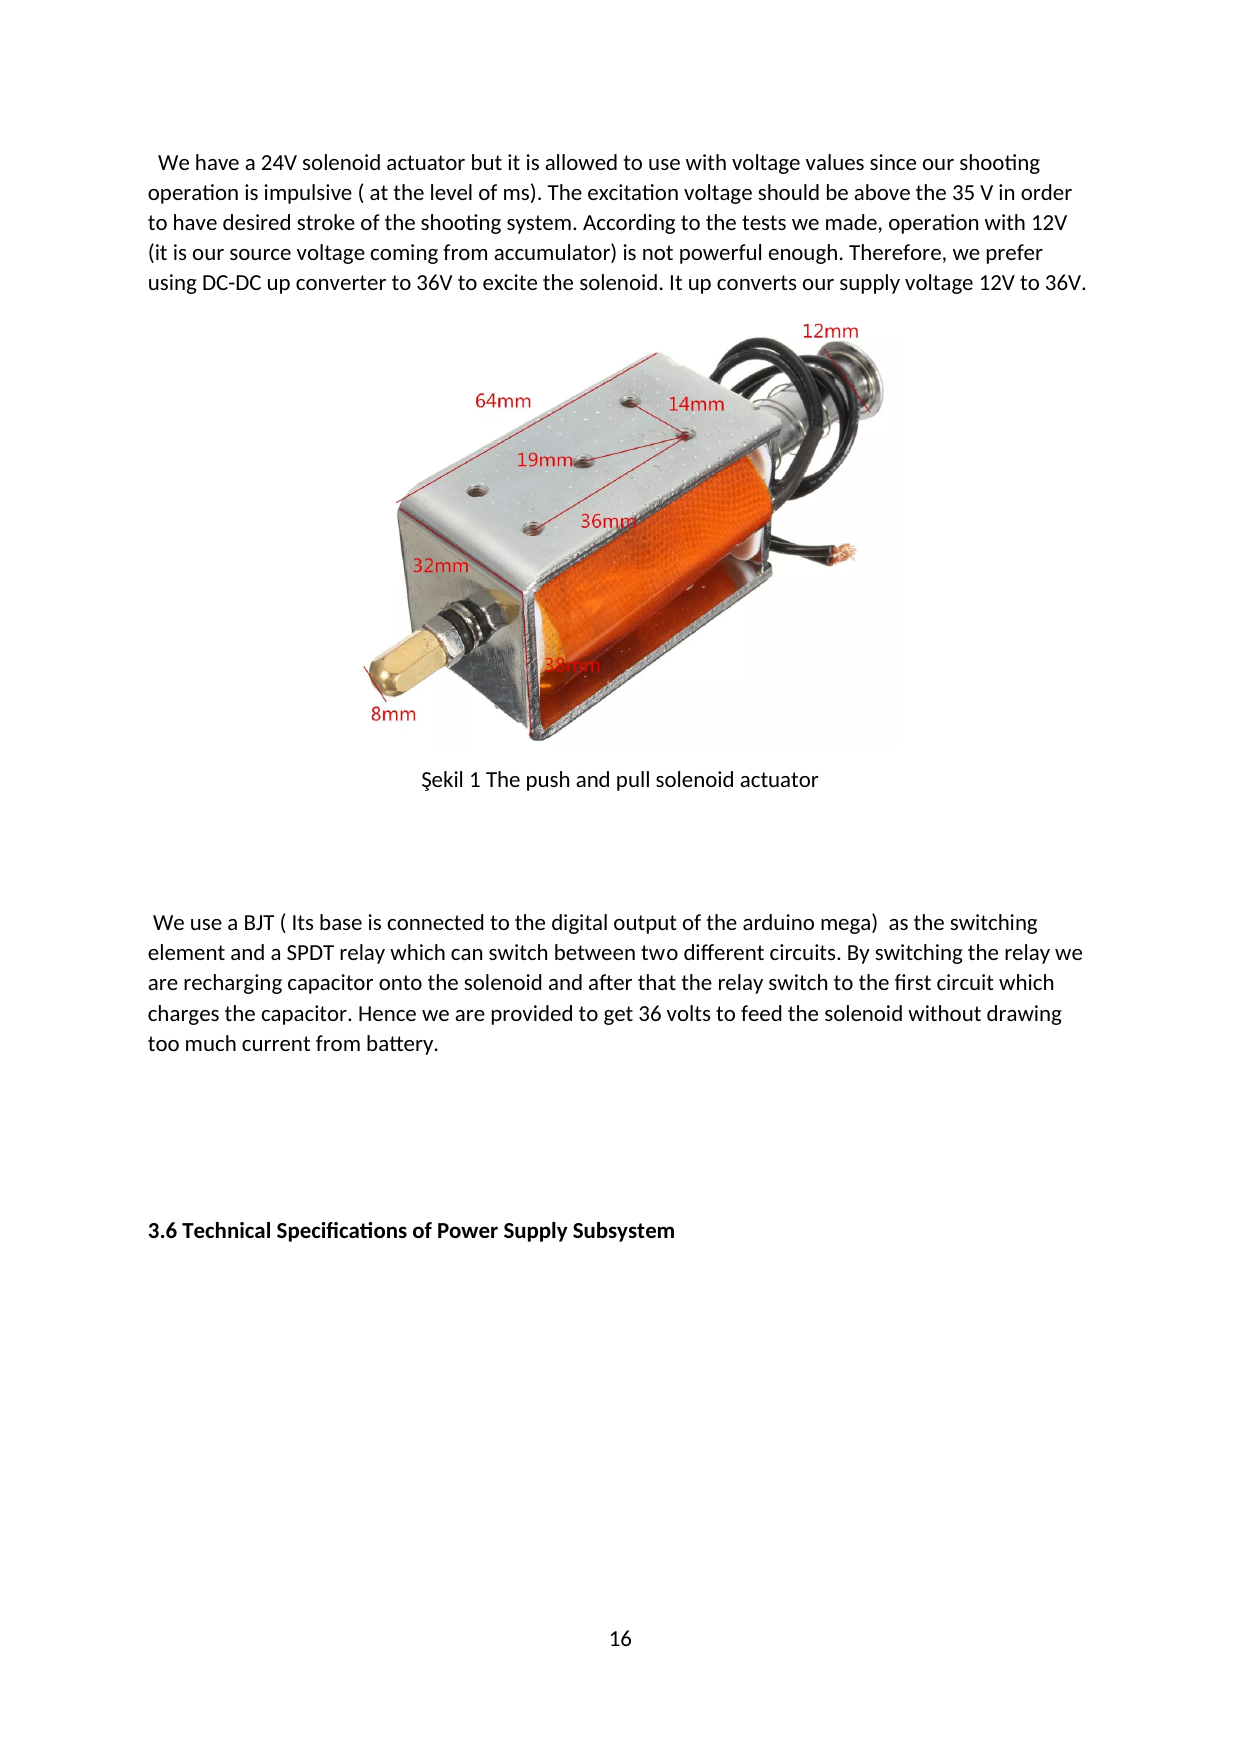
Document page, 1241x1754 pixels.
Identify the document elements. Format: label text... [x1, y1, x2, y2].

text Şekil 1 The push and pull solenoid actuator [148, 765, 1093, 793]
text 3.6 Technical Specifications of Power Supply Subsystem [148, 1216, 1093, 1244]
picture [312, 315, 928, 747]
text We have a 24V solenoid actuator but it is allowed to use with voltage values since our shooting operation is impulsive ( at the level of ms). The excitation voltage should be above the 35 V in order to have desired stroke of the shooting system. According to the tests we made, operation with 12V (it is our source voltage coming from accumulator) is not powerful enough. Therefore, we prefer using DC-DC up converter to 36V to excite the solenoid. It up converts our supply voltage 12V to 36V. [148, 148, 1093, 296]
text We use a BJT ( Its base is connected to the digital output of the arduino mega) as the switching element and a SPDT relay which can switch between two different circuits. By switching the relay we are recharging capacitor onto the solenoid and after that the relay switch to the first circuit which charges the capacitor. Hence we are provided to get 36 volts to feed the solenoid without drawing too much current from battery. [148, 908, 1093, 1057]
